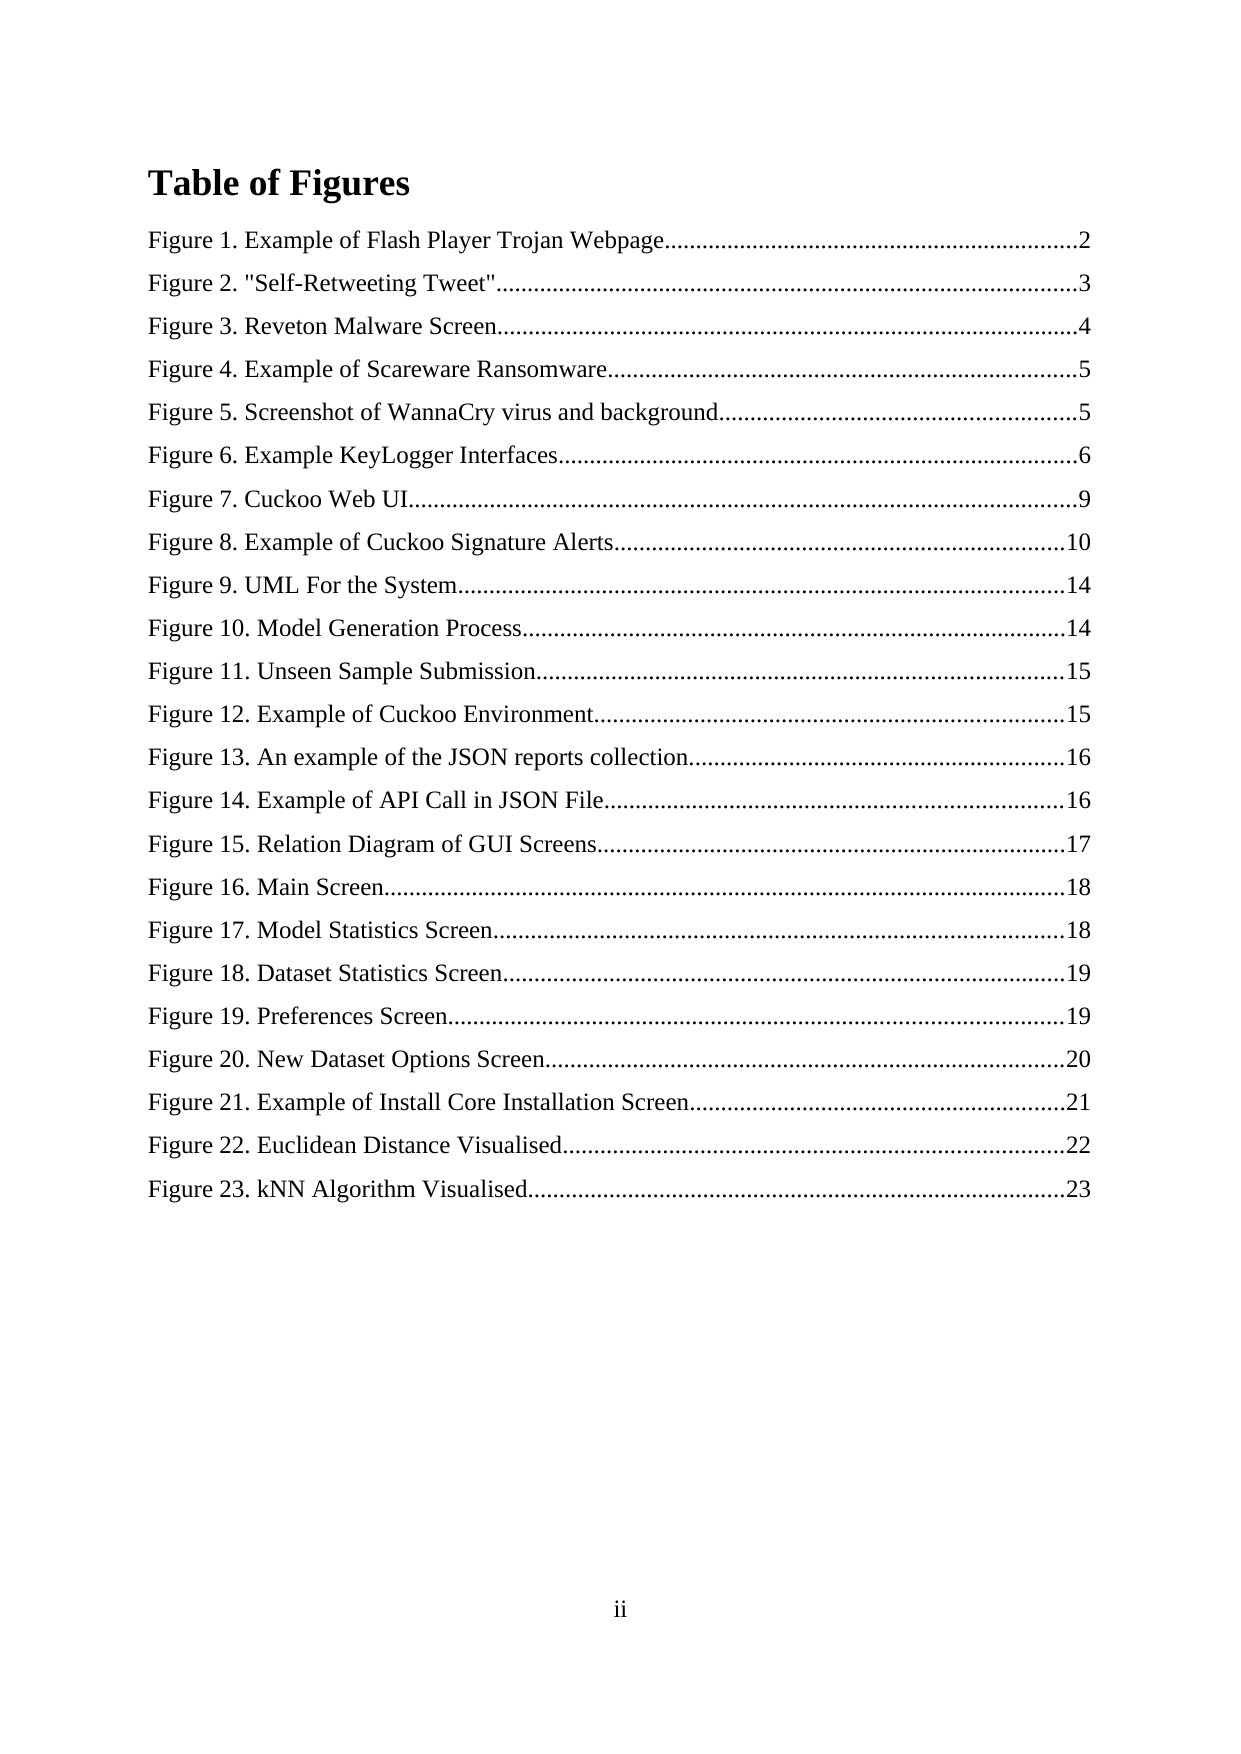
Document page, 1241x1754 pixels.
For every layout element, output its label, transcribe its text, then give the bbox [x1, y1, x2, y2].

text Figure 4. Example of Scareware Ransomware 5 [148, 354, 1092, 383]
text Figure 7. Cuckoo Web UI 9 [148, 484, 1092, 512]
text Figure 1. Example of Flash Player Trojan Webpage 2 [148, 225, 1092, 254]
text Figure 18. Dataset Statistics Screen 19 [148, 958, 1092, 987]
text Figure 3. Reveton Malware Screen 4 [148, 311, 1092, 340]
text Figure 17. Model Statistics Screen 18 [148, 915, 1092, 944]
text Figure 20. New Dataset Options Screen 20 [148, 1044, 1092, 1073]
text Figure 21. Example of Install Core Installation Screen 21 [148, 1087, 1092, 1116]
text Figure 22. Euclidean Distance Visualised 22 [148, 1131, 1092, 1159]
text Figure 23. kNN Algorithm Visualised 23 [148, 1174, 1092, 1202]
text Figure 5. Screenshot of WannaCry virus and background 5 [148, 397, 1092, 426]
text Figure 16. Main Screen 18 [148, 872, 1092, 901]
text Figure 15. Relation Diagram of GUI Screens 17 [148, 829, 1092, 857]
text Figure 9. UML For the System 14 [148, 570, 1092, 599]
subtitle Table of Figures [148, 160, 1092, 203]
text Figure 2. "Self-Retweeting Tweet" 3 [148, 268, 1092, 297]
text Figure 13. An example of the JSON reports collection. 16 [148, 742, 1092, 771]
text Figure 8. Example of Cuckoo Signature Alerts 10 [148, 527, 1092, 556]
text Figure 11. Unseen Sample Submission 15 [148, 656, 1092, 685]
text Figure 6. Example KeyLogger Interfaces 6 [148, 441, 1092, 469]
text Figure 12. Example of Cuckoo Environment 15 [148, 699, 1092, 728]
text Figure 14. Example of API Call in JSON File 16 [148, 786, 1092, 814]
text Figure 10. Model Generation Process 14 [148, 613, 1092, 642]
text Figure 19. Preferences Screen 19 [148, 1001, 1092, 1030]
